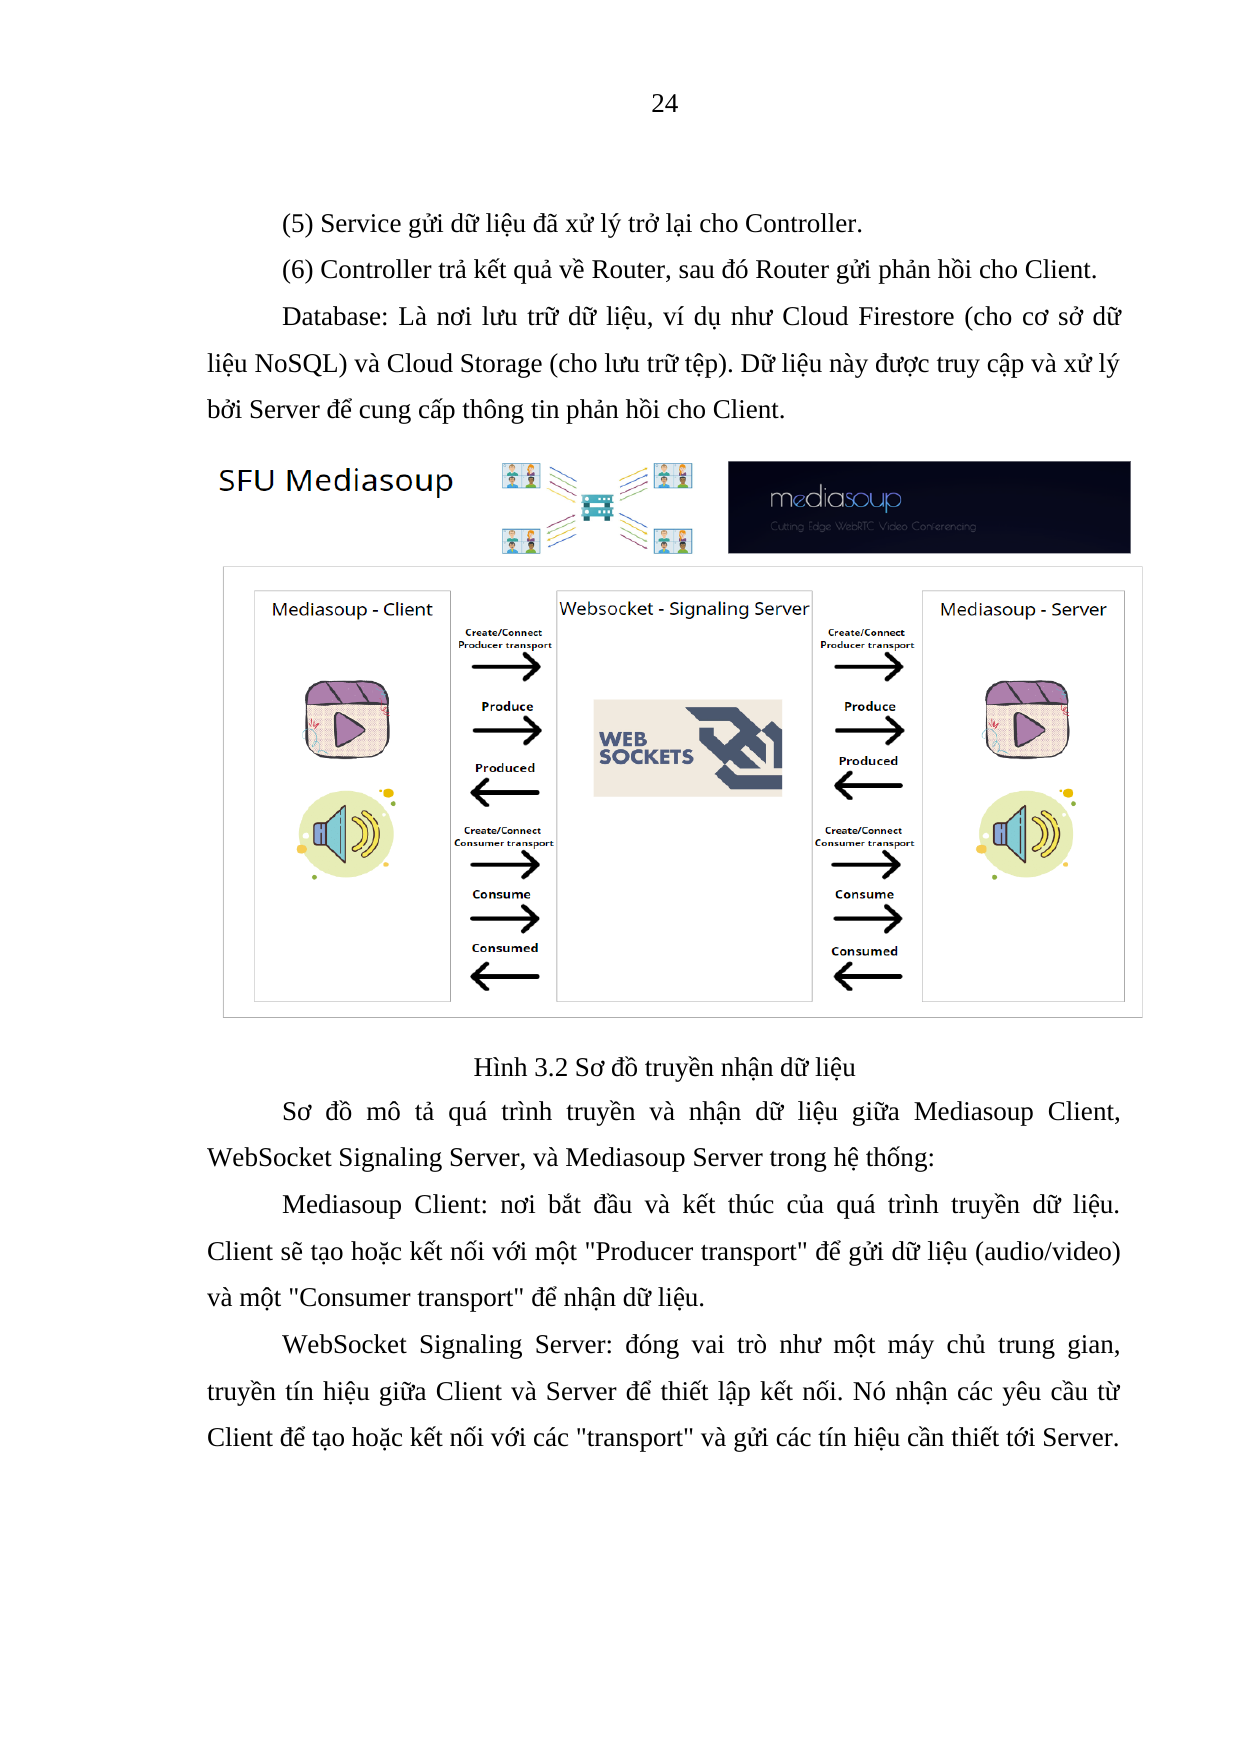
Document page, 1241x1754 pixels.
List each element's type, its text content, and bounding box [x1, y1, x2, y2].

text (6) Controller trả kết quả về Router, sau đó Router gửi phản hồi cho Client. [207, 253, 1122, 284]
text Sơ đồ mô tả quá trình truyền và nhận dữ liệu giữa Mediasoup Client, WebSocket Signaling Server, và Mediasoup Server trong hệ thống: [207, 1095, 1122, 1172]
text Mediasoup Client: nơi bắt đầu và kết thúc của quá trình truyền dữ liệu. Client sẽ tạo hoặc kết nối với một "Producer transport" để gửi dữ liệu (audio/video) và một "Consumer transport" để nhận dữ liệu. [207, 1188, 1122, 1312]
text Hình 3.2 Sơ đồ truyền nhận dữ liệu [207, 1051, 1122, 1082]
text WebSocket Signaling Server: đóng vai trò như một máy chủ trung gian, truyền tín hiệu giữa Client và Server để thiết lập kết nối. Nó nhận các yêu cầu từ Client để tạo hoặc kết nối với các "transport" và gửi các tín hiệu cần thiết tới Server. [207, 1328, 1122, 1452]
text (5) Service gửi dữ liệu đã xử lý trở lại cho Controller. [207, 207, 1122, 238]
picture [206, 440, 1159, 1026]
text Database: Là nơi lưu trữ dữ liệu, ví dụ như Cloud Firestore (cho cơ sở dữ liệu NoSQL) và Cloud Storage (cho lưu trữ tệp). Dữ liệu này được truy cập và xử lý bởi Server để cung cấp thông tin phản hồi cho Client. [207, 300, 1122, 424]
